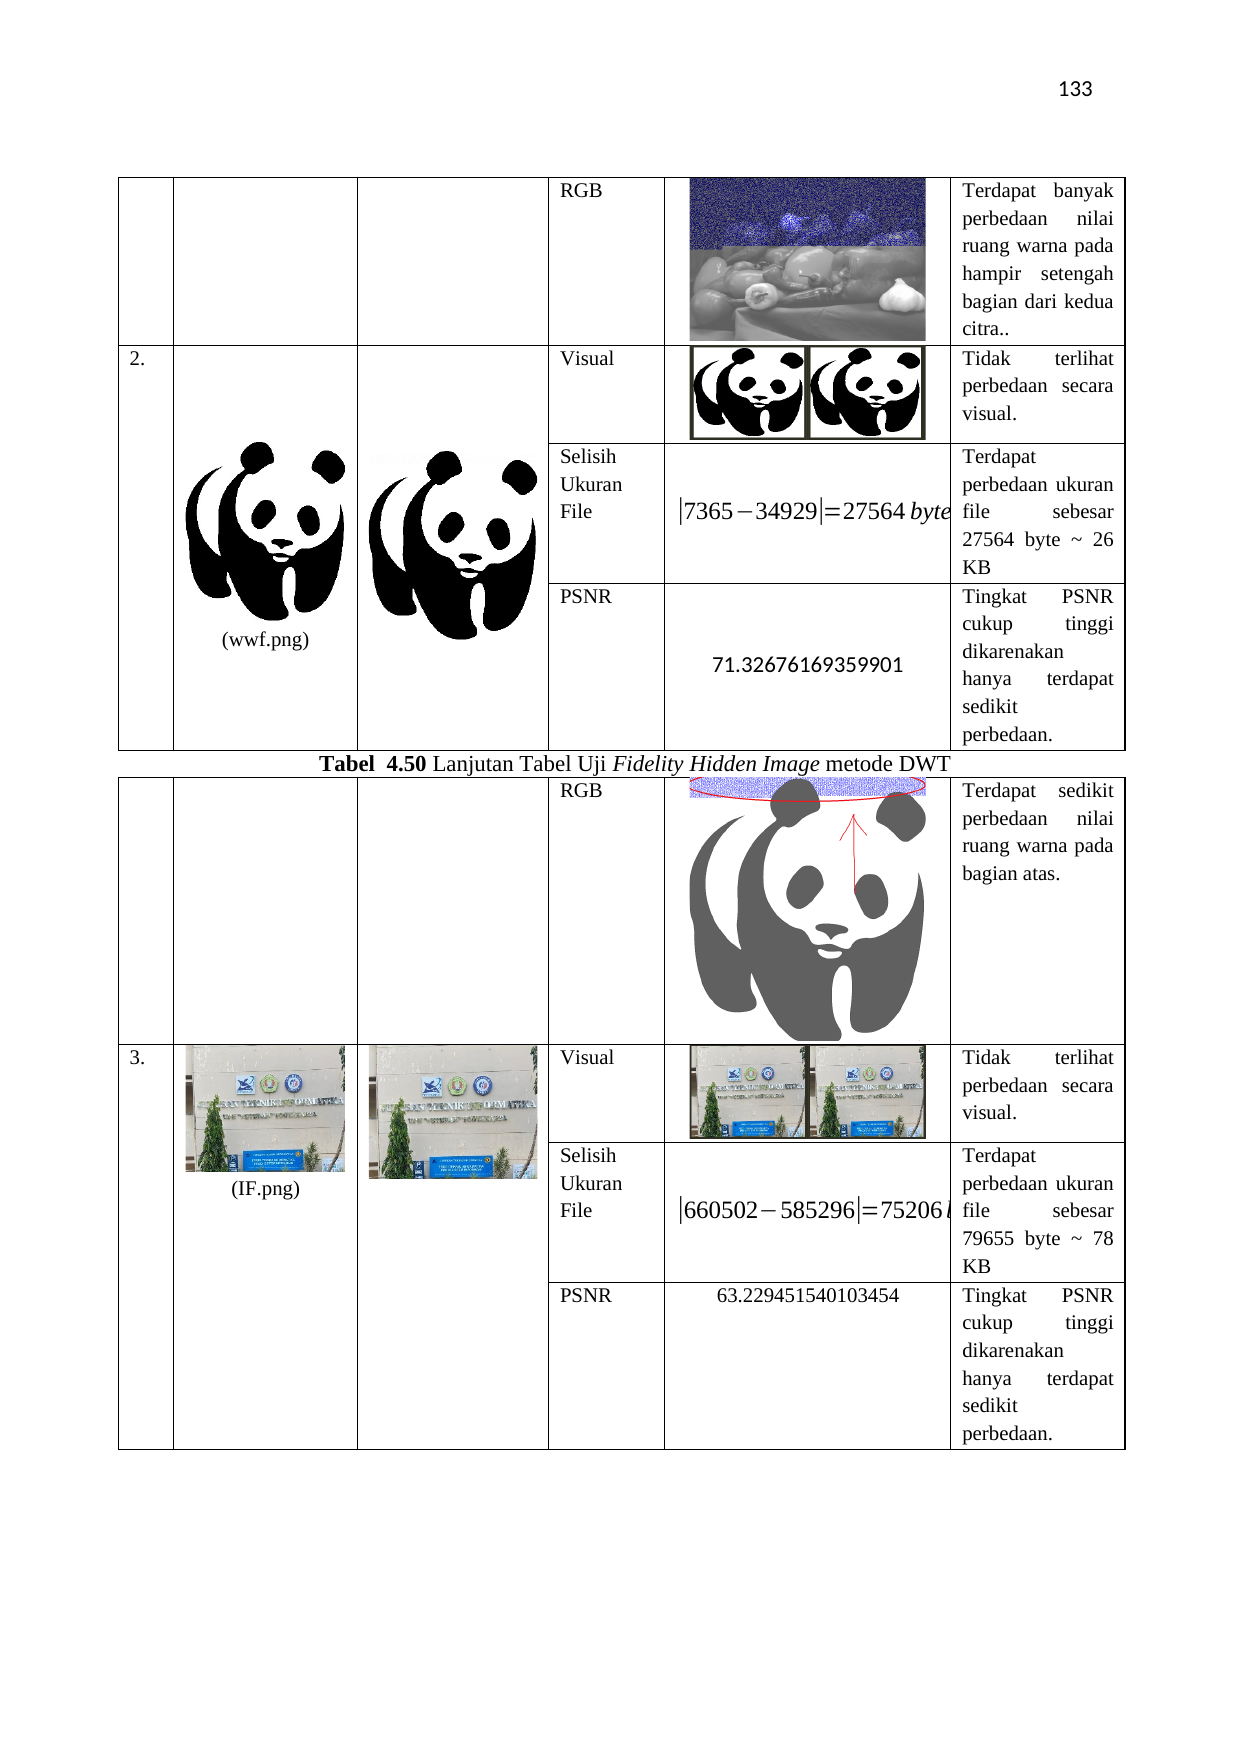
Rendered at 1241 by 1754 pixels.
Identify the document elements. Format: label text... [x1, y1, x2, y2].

picture [368, 449, 538, 642]
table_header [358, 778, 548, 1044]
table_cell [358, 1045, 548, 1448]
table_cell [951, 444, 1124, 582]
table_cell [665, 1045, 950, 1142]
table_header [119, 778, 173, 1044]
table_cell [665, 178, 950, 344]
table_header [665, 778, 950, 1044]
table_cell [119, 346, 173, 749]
picture [185, 440, 345, 623]
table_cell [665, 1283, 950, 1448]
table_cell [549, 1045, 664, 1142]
picture [689, 345, 926, 440]
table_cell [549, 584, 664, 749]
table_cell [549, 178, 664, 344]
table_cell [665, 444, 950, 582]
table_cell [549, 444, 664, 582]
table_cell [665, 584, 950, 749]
picture [689, 178, 926, 341]
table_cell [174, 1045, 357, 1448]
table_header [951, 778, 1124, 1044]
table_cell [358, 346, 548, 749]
text Tabel 4.46 Lanjutan Tabel Uji Fidelity Hidden Image metode DWT [177, 751, 1092, 777]
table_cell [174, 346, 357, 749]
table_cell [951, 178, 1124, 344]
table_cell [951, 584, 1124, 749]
picture [185, 1045, 345, 1172]
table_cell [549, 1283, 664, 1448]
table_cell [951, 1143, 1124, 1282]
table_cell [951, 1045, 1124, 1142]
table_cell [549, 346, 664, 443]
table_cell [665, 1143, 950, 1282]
picture [689, 1045, 926, 1139]
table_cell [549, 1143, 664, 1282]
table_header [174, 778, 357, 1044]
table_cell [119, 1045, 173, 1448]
picture [368, 1045, 538, 1179]
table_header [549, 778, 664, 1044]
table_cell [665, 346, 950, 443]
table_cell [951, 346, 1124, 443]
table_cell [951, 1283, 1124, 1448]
